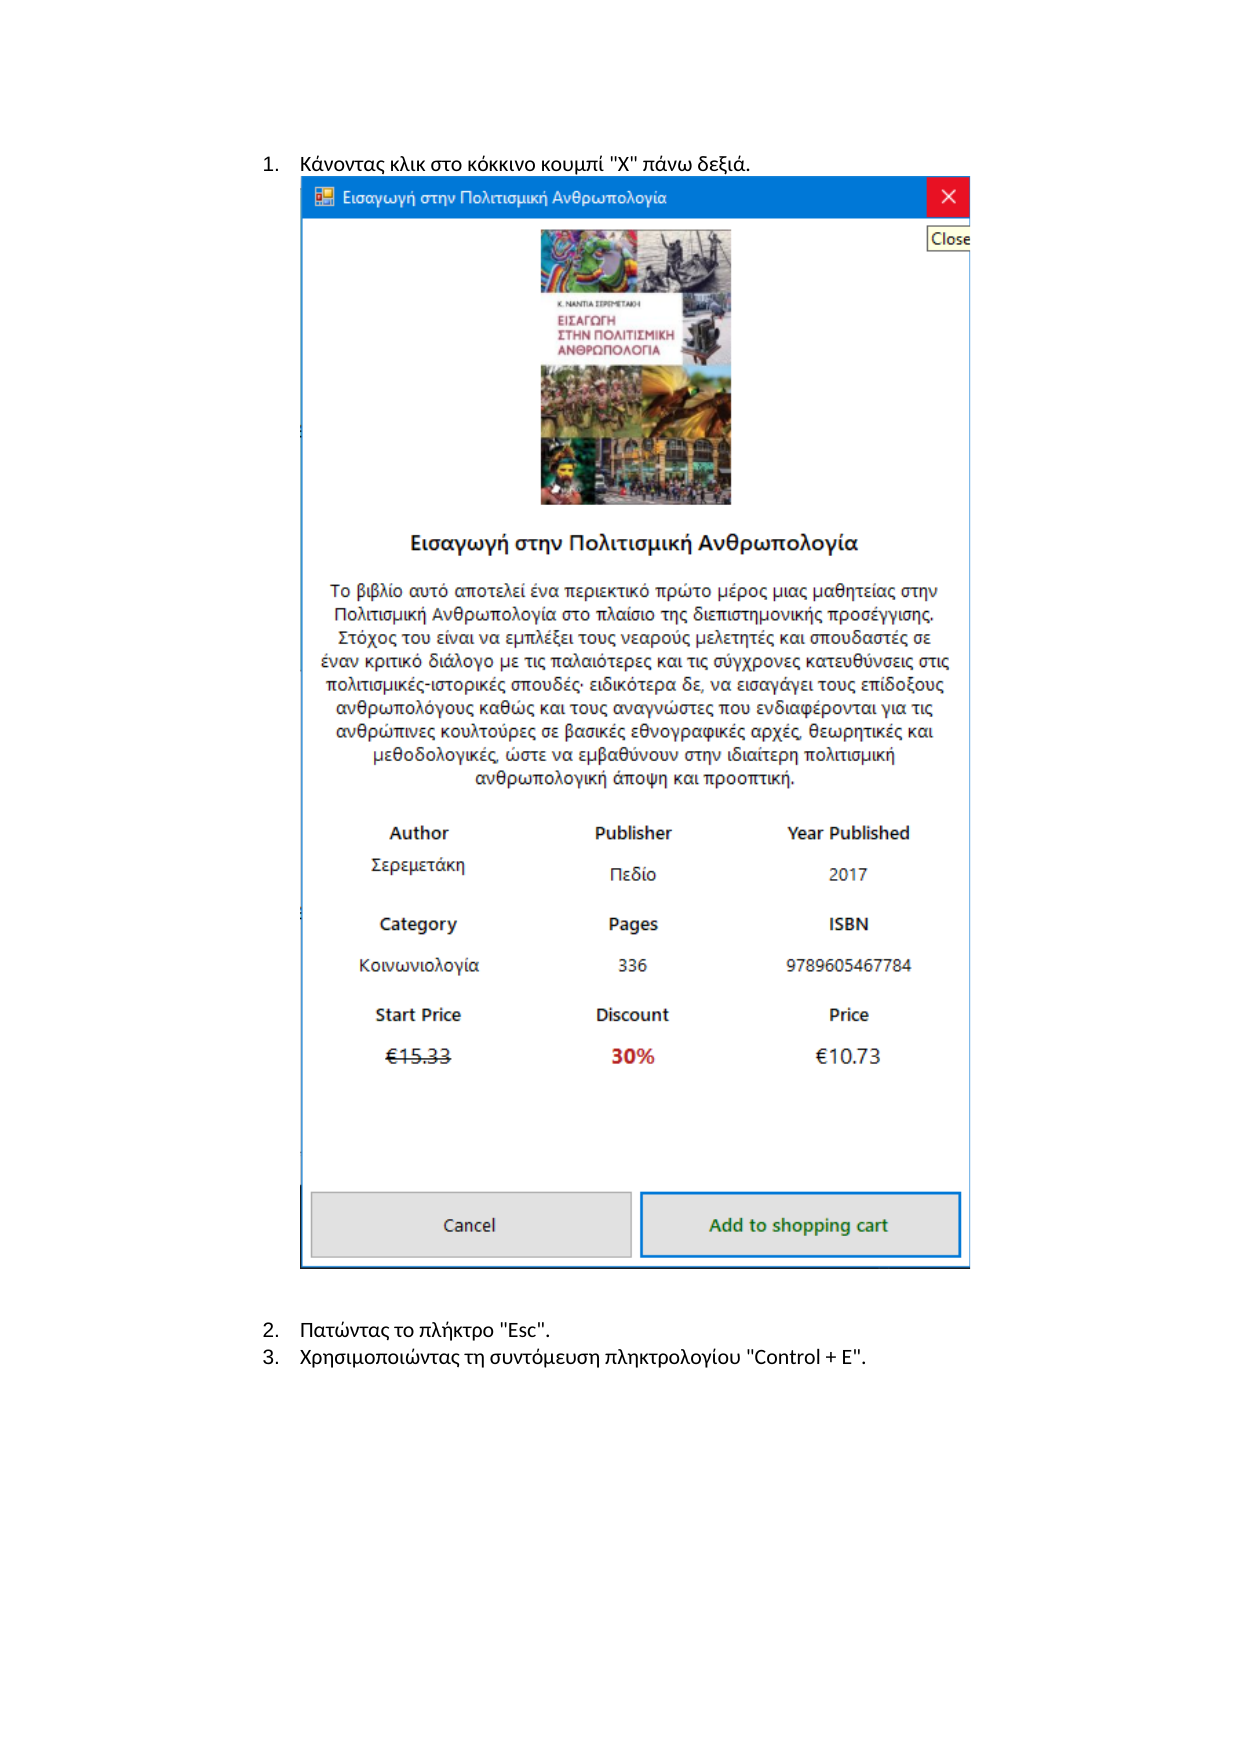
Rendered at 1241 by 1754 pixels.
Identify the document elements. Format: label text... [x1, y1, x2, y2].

list Πατώντας το πλήκτρο "Esc". [262, 1316, 1053, 1343]
picture [300, 176, 971, 1269]
list Χρησιμοποιώντας τη συντόμευση πληκτρολογίου "Control + E". [262, 1343, 1053, 1369]
